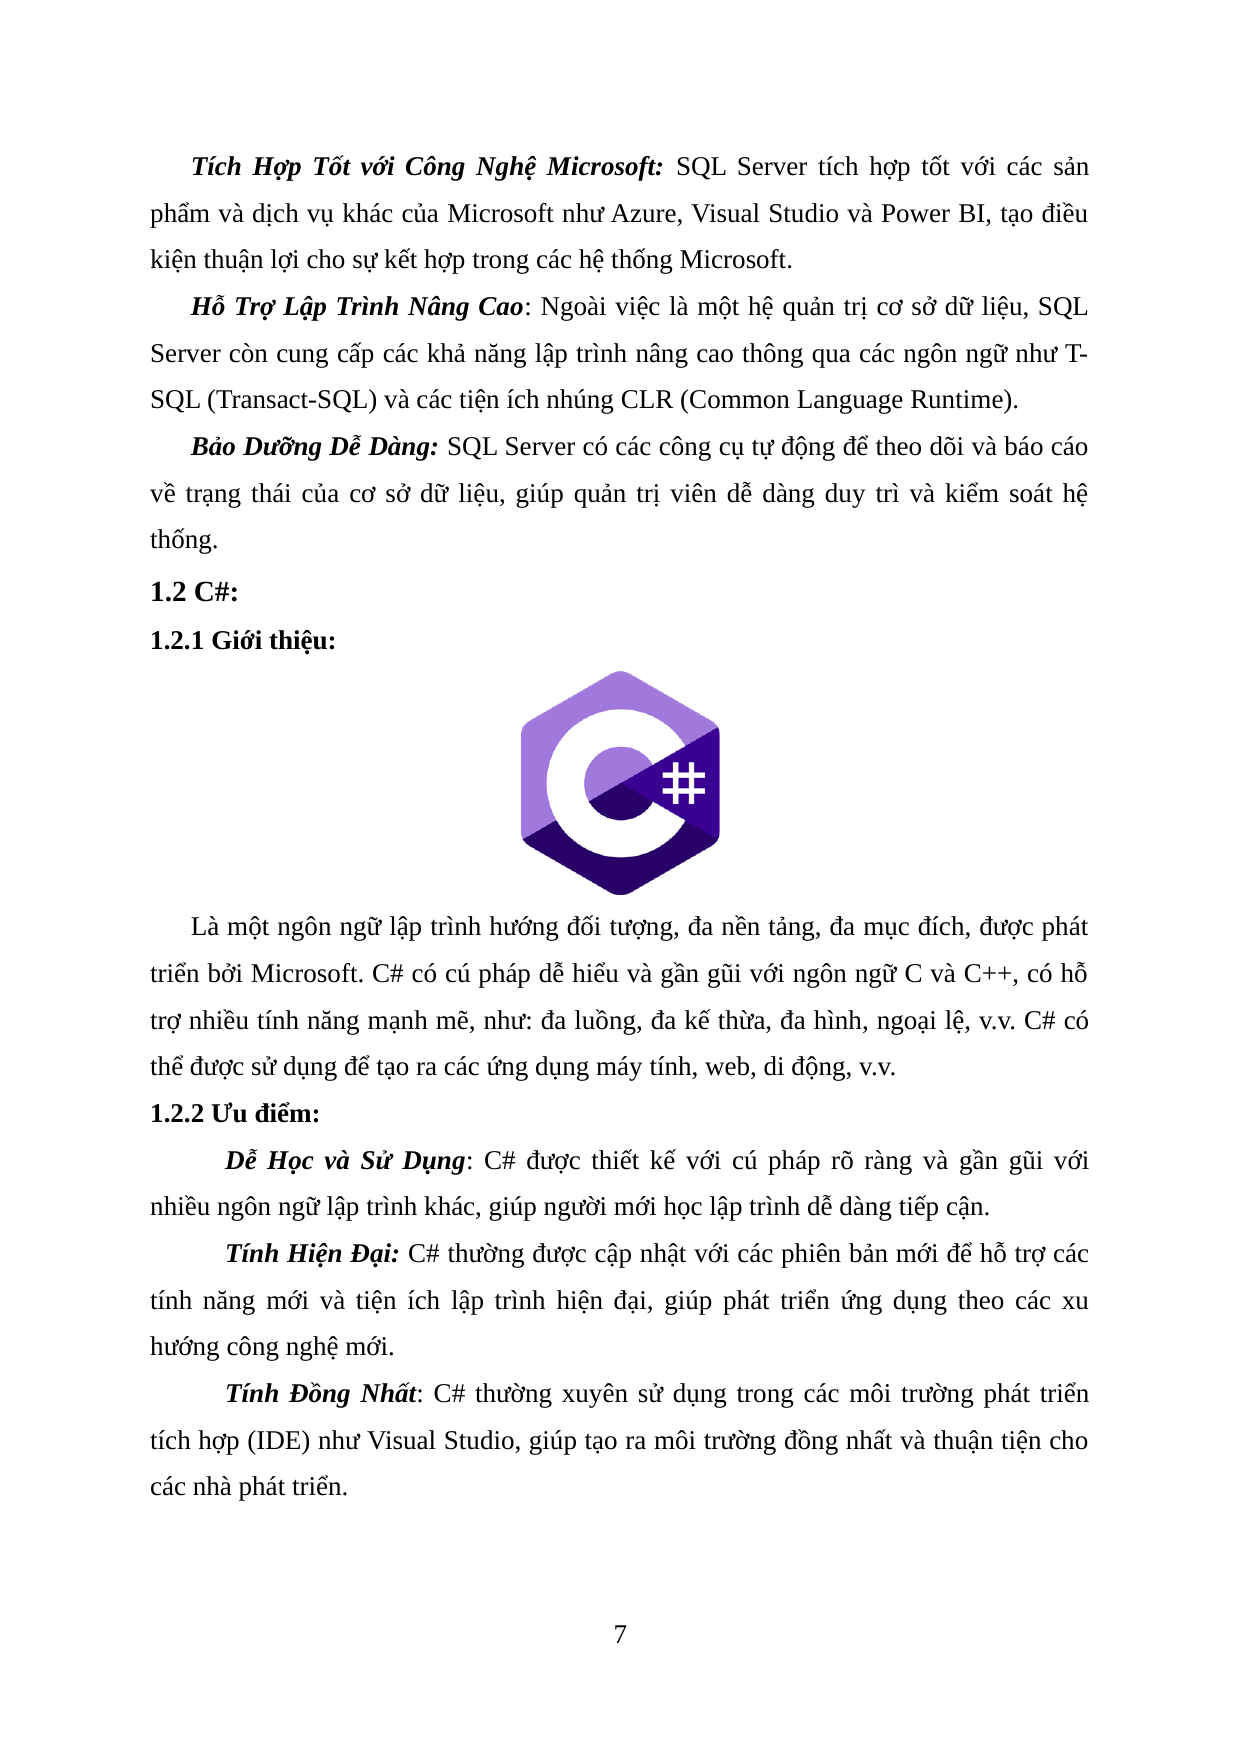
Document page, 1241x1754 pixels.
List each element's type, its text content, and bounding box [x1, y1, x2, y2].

text Bảo Dưỡng Dễ Dàng: SQL Server có các công cụ tự động để theo dõi và báo cáo về trạng thái của cơ sở dữ liệu, giúp quản trị viên dễ dàng duy trì và kiểm soát hệ thống. [150, 430, 1090, 554]
subtitle 1.2 C#: [150, 574, 1090, 608]
text Tính Hiện Đại: C# thường được cập nhật với các phiên bản mới để hỗ trợ các tính năng mới và tiện ích lập trình hiện đại, giúp phát triển ứng dụng theo các xu hướng công nghệ mới. [150, 1237, 1090, 1362]
subtitle 1.2.1 Giới thiệu: [150, 624, 1090, 656]
text Hỗ Trợ Lập Trình Nâng Cao: Ngoài việc là một hệ quản trị cơ sở dữ liệu, SQL Server còn cung cấp các khả năng lập trình nâng cao thông qua các ngôn ngữ như T-SQL (Transact-SQL) và các tiện ích nhúng CLR (Common Language Runtime). [150, 290, 1090, 414]
text Là một ngôn ngữ lập trình hướng đối tượng, đa nền tảng, đa mục đích, được phát triển bởi Microsoft. C# có cú pháp dễ hiểu và gần gũi với ngôn ngữ C và C++, có hỗ trợ nhiều tính năng mạnh mẽ, như: đa luồng, đa kế thừa, đa hình, ngoại lệ, v.v. C# có thể được sử dụng để tạo ra các ứng dụng máy tính, web, di động, v.v. [150, 910, 1090, 1082]
picture [520, 671, 720, 895]
subtitle 1.2.2 Ưu điểm: [150, 1097, 1090, 1128]
text Dễ Học và Sử Dụng: C# được thiết kế với cú pháp rõ ràng và gần gũi với nhiều ngôn ngữ lập trình khác, giúp người mới học lập trình dễ dàng tiếp cận. [150, 1144, 1090, 1222]
text Tích Hợp Tốt với Công Nghệ Microsoft: SQL Server tích hợp tốt với các sản phẩm và dịch vụ khác của Microsoft như Azure, Visual Studio và Power BI, tạo điều kiện thuận lợi cho sự kết hợp trong các hệ thống Microsoft. [150, 150, 1090, 274]
text Tính Đồng Nhất: C# thường xuyên sử dụng trong các môi trường phát triển tích hợp (IDE) như Visual Studio, giúp tạo ra môi trường đồng nhất và thuận tiện cho các nhà phát triển. [150, 1377, 1090, 1502]
